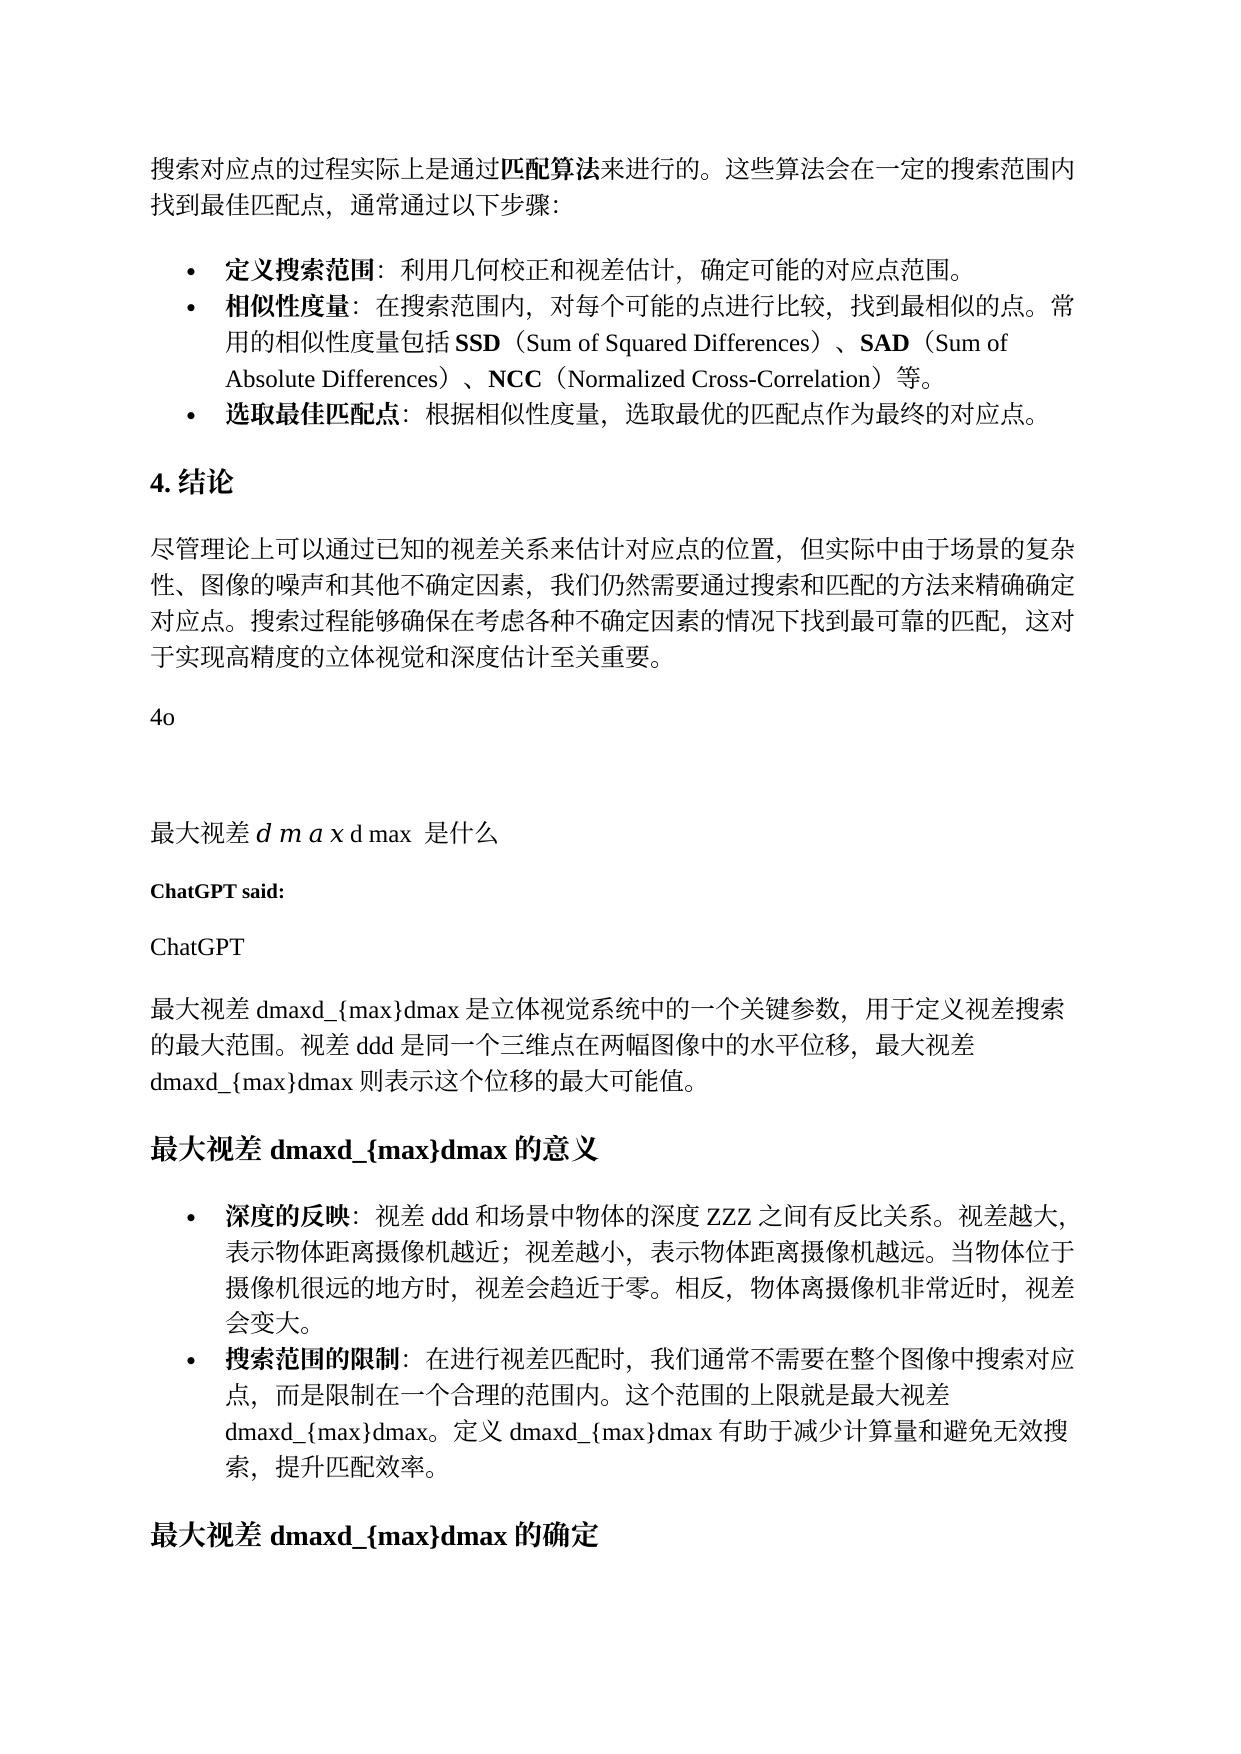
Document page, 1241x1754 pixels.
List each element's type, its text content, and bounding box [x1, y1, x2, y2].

text 4o [150, 702, 1090, 731]
list 定义搜索范围：利用几何校正和视差估计，确定可能的对应点范围。 [187, 251, 1090, 287]
text 最大视差 dmaxd_{max}dmax​ 的确定 [150, 1513, 1090, 1553]
text 最大视差 dmaxd_{max}dmax​ 是立体视觉系统中的一个关键参数，用于定义视差搜索的最大范围。视差 ddd 是同一个三维点在两幅图像中的水平位移，最大视差 dmaxd_{max}dmax​ 则表示这个位移的最大可能值。 [150, 990, 1090, 1098]
list 深度的反映：视差 ddd 和场景中物体的深度 ZZZ 之间有反比关系。视差越大，表示物体距离摄像机越近；视差越小，表示物体距离摄像机越远。当物体位于摄像机很远的地方时，视差会趋近于零。相反，物体离摄像机非常近时，视差会变大。 [187, 1196, 1090, 1340]
text 尽管理论上可以通过已知的视差关系来估计对应点的位置，但实际中由于场景的复杂性、图像的噪声和其他不确定因素，我们仍然需要通过搜索和匹配的方法来精确确定对应点。搜索过程能够确保在考虑各种不确定因素的情况下找到最可靠的匹配，这对于实现高精度的立体视觉和深度估计至关重要。 [150, 529, 1090, 673]
list 选取最佳匹配点：根据相似性度量，选取最优的匹配点作为最终的对应点。 [187, 395, 1090, 431]
text ChatGPT said: [150, 879, 1090, 903]
text ChatGPT [150, 932, 1090, 961]
text 4. 结论 [150, 460, 1090, 500]
text 搜索对应点的过程实际上是通过匹配算法来进行的。这些算法会在一定的搜索范围内找到最佳匹配点，通常通过以下步骤： [150, 150, 1090, 222]
list 搜索范围的限制：在进行视差匹配时，我们通常不需要在整个图像中搜索对应点，而是限制在一个合理的范围内。这个范围的上限就是最大视差 dmaxd_{max}dmax​。定义 dmaxd_{max}dmax​ 有助于减少计算量和避免无效搜索，提升匹配效率。 [187, 1340, 1090, 1484]
text 最大视差 dmaxd_{max}dmax​ 的意义 [150, 1127, 1090, 1167]
list 相似性度量：在搜索范围内，对每个可能的点进行比较，找到最相似的点。常用的相似性度量包括SSD（Sum of Squared Differences）、SAD（Sum of Absolute Differences）、NCC（Normalized Cross-Correlation）等。 [187, 287, 1090, 395]
text 最大视差 𝑑 𝑚 𝑎 𝑥 d max ​ 是什么 [150, 813, 1090, 849]
